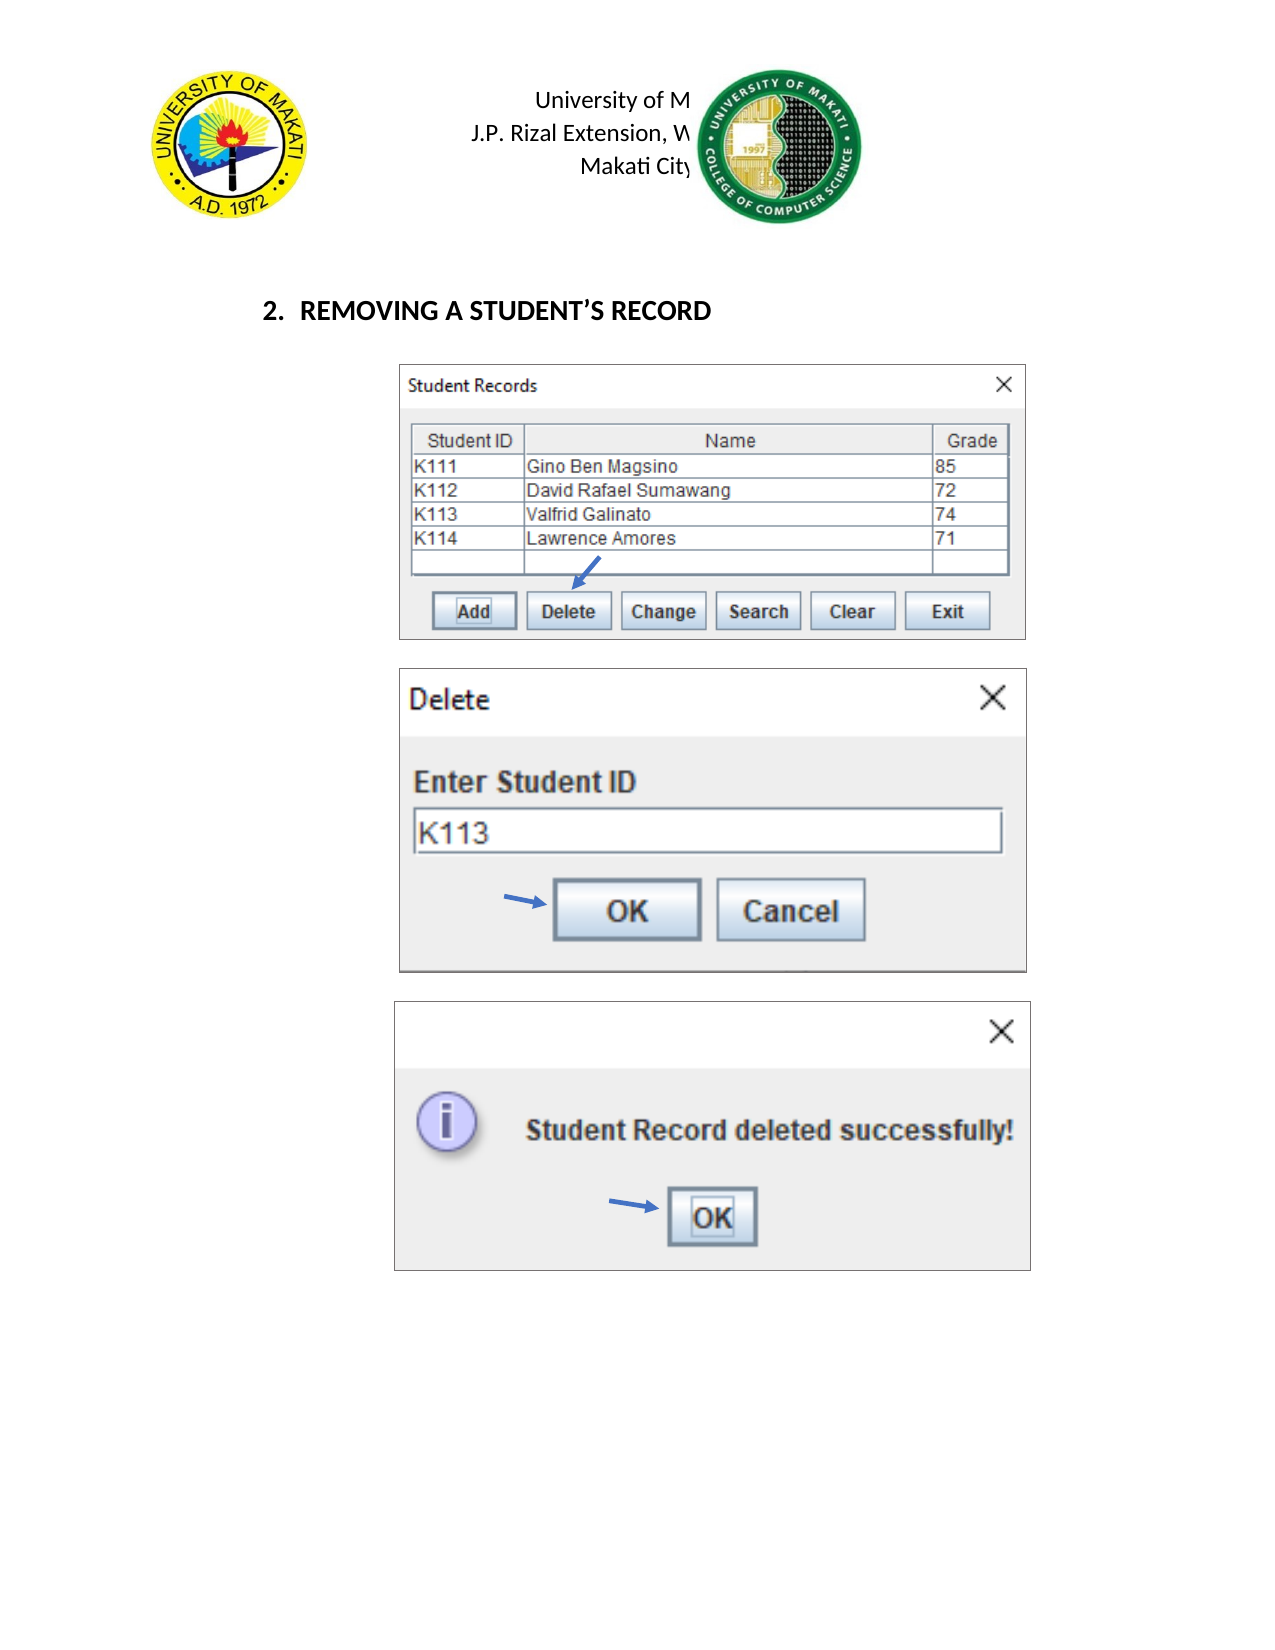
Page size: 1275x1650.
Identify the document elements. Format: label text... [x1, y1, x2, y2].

list REMOVING A STUDENT’S RECORD [262, 292, 1125, 328]
picture [400, 669, 1026, 972]
picture [395, 1002, 1030, 1270]
picture [400, 365, 1025, 639]
picture [150, 69, 308, 220]
picture [689, 64, 870, 229]
